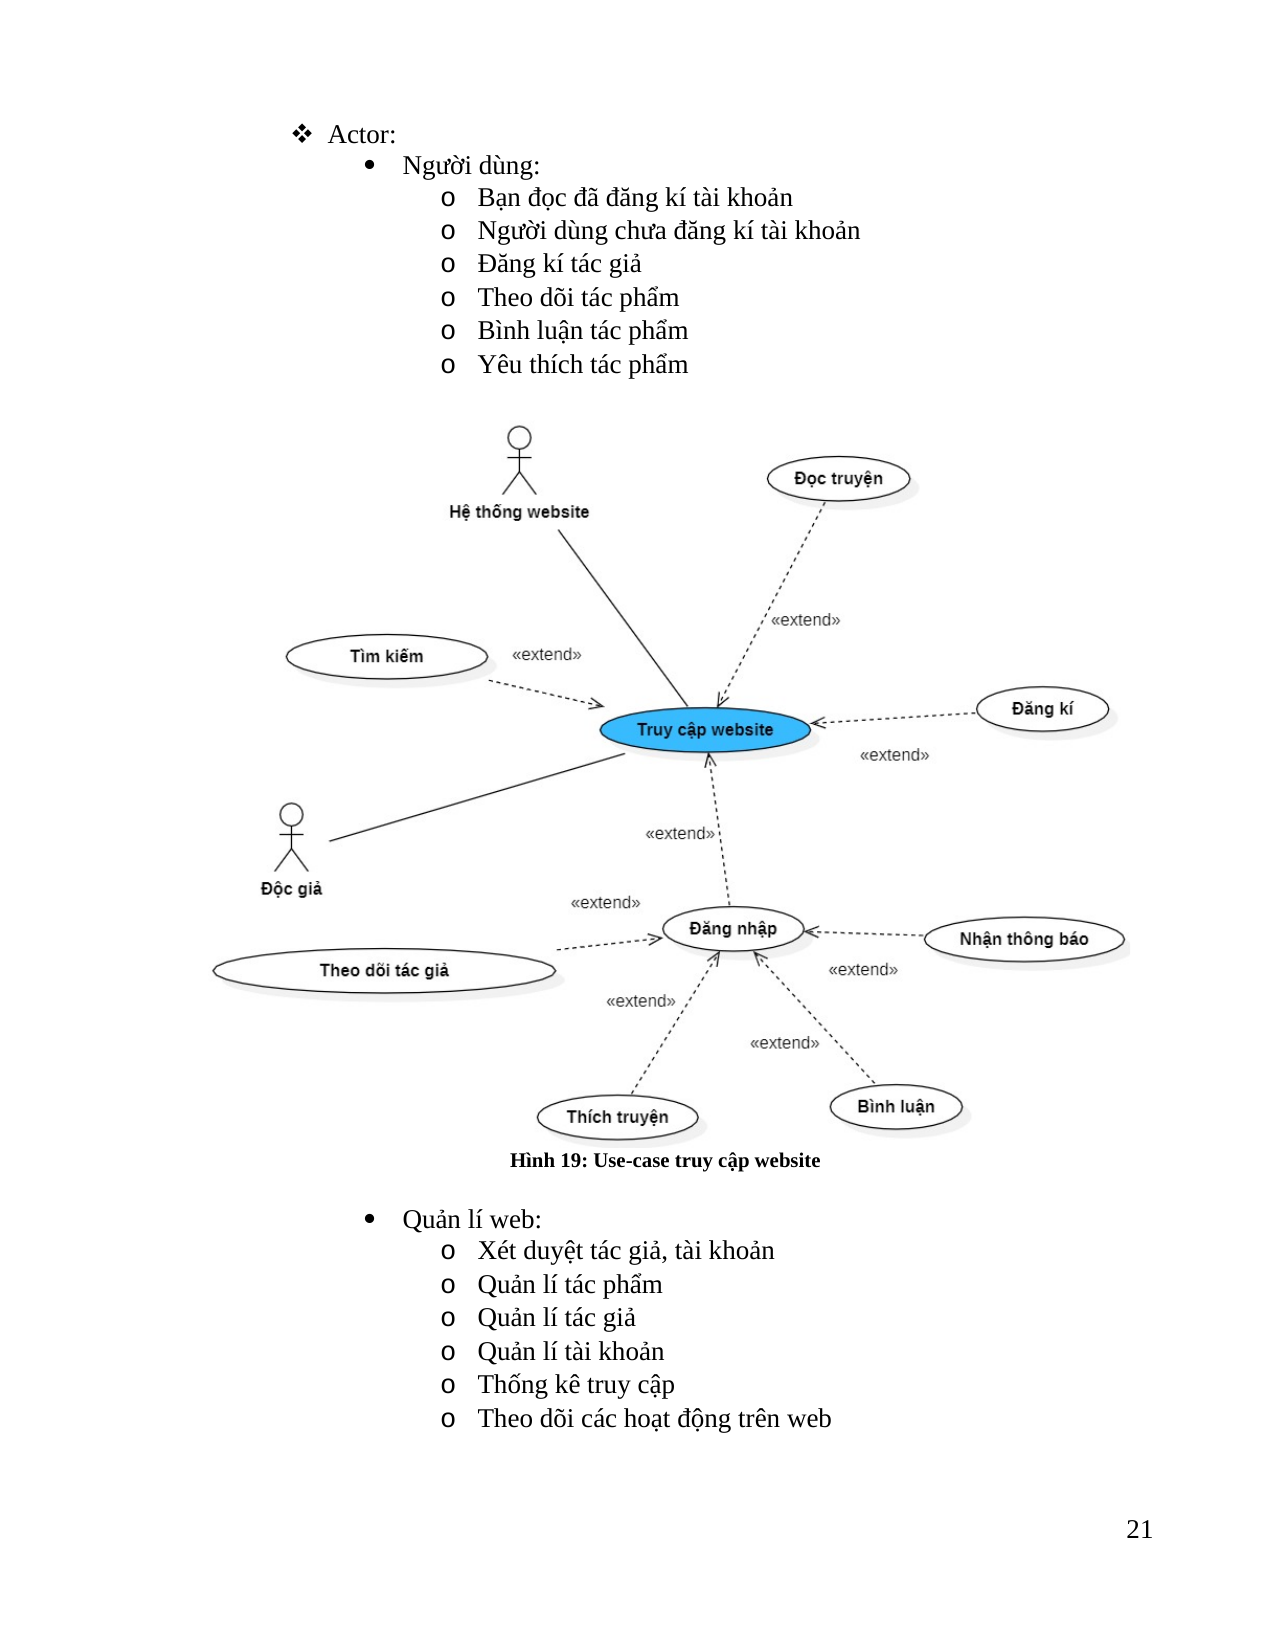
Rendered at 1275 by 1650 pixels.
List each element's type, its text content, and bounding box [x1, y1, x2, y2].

list Người dùng: [365, 149, 1153, 181]
list Quản lí tác giả [440, 1301, 1153, 1335]
list Theo dõi tác phẩm [440, 281, 1153, 314]
list Quản lí tác phẩm [440, 1268, 1153, 1301]
list Yêu thích tác phẩm [440, 348, 1153, 381]
list Người dùng chưa đăng kí tài khoản [440, 214, 1153, 247]
list Bình luận tác phẩm [440, 314, 1153, 348]
list Actor: [290, 118, 1153, 149]
list Xét duyệt tác giả, tài khoản [440, 1234, 1153, 1268]
list Quản lí tài khoản [440, 1335, 1153, 1368]
picture [200, 412, 1131, 1148]
text Hình 19: Use-case truy cập website [177, 1148, 1153, 1172]
list Bạn đọc đã đăng kí tài khoản [440, 181, 1153, 214]
list Theo dõi các hoạt động trên web [440, 1402, 1153, 1435]
list Quản lí web: [365, 1203, 1153, 1234]
list Thống kê truy cập [440, 1368, 1153, 1402]
list Đăng kí tác giả [440, 247, 1153, 281]
